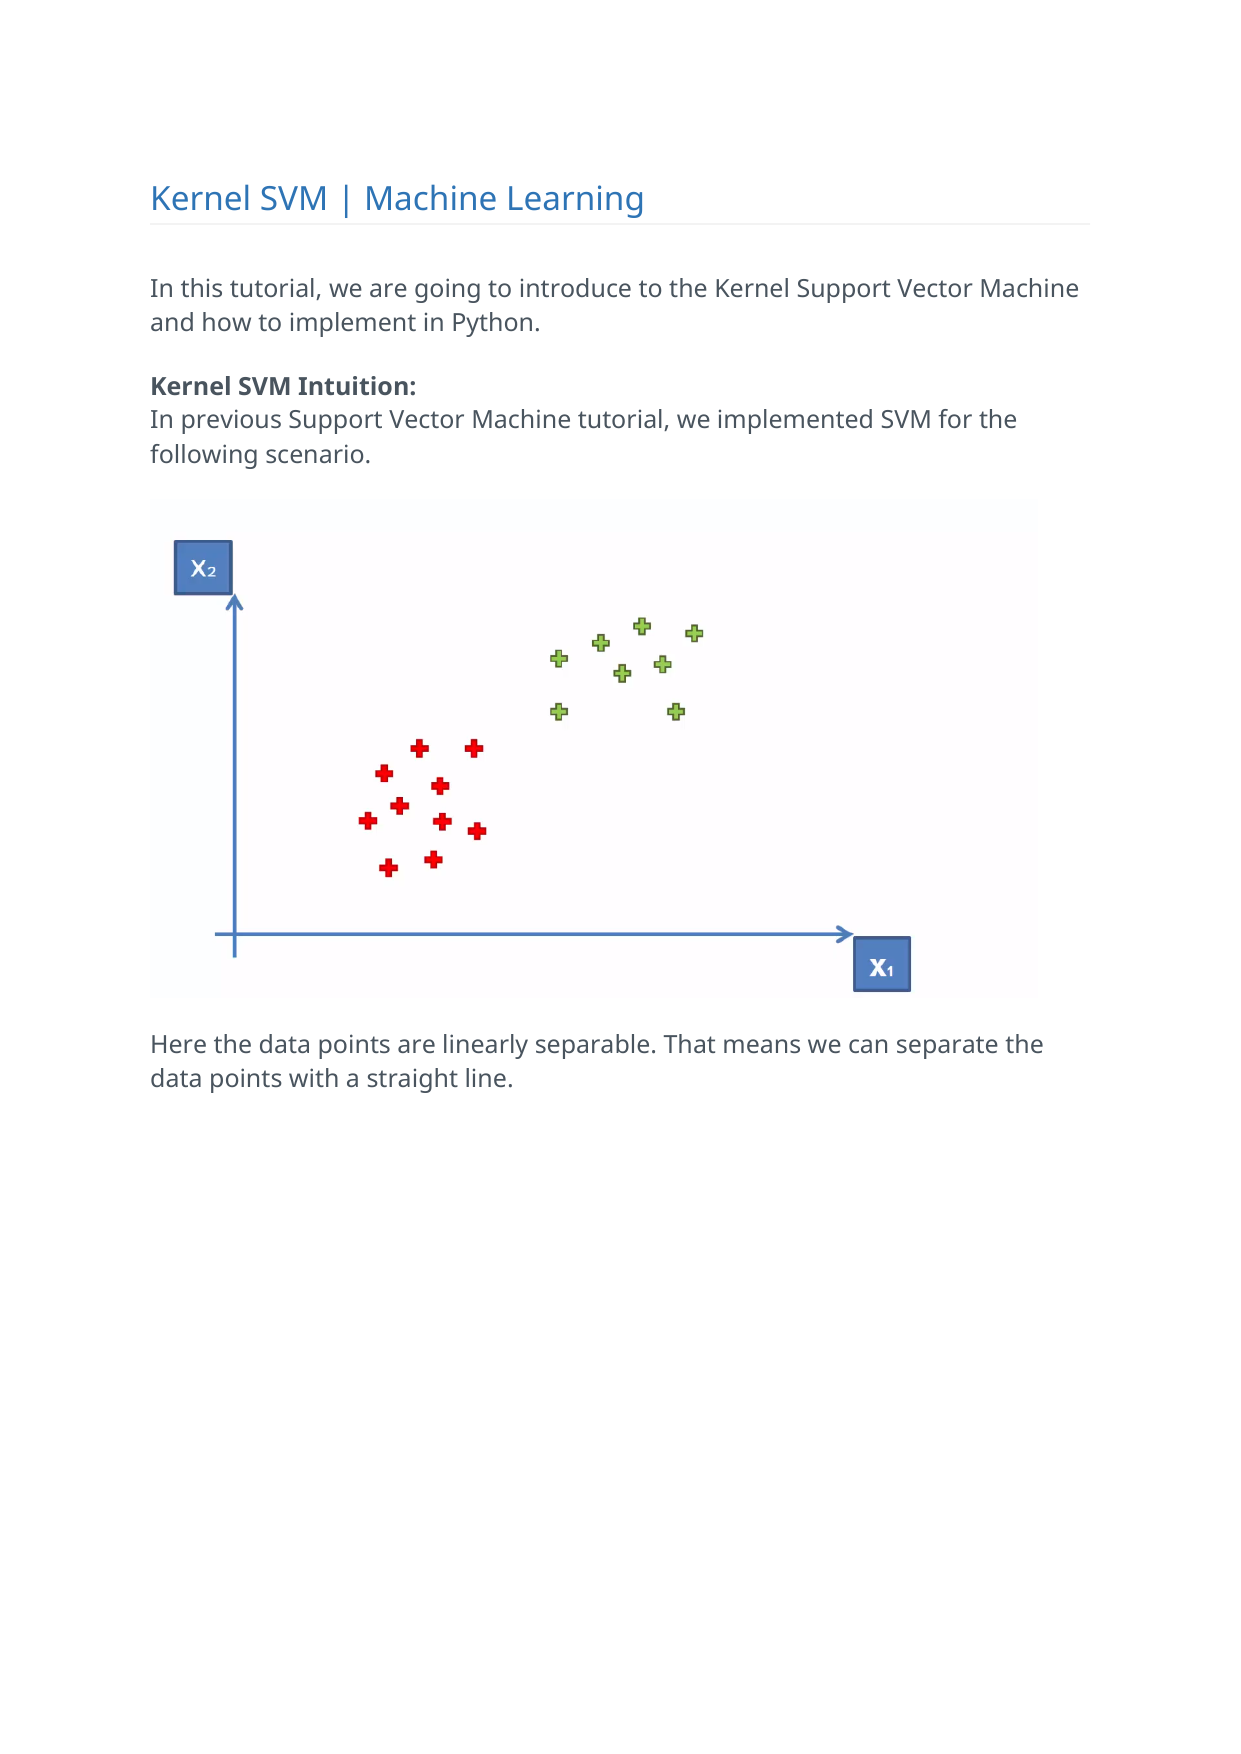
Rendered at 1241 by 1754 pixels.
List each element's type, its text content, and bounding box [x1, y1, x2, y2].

text Kernel SVM Intuition: In previous Support Vector Machine tutorial, we implemented SVM for the following scenario. [150, 368, 1090, 470]
text Here the data points are linearly separable. That means we can separate the data points with a straight line. [150, 1027, 1090, 1095]
subtitle Kernel SVM | Machine Learning [150, 175, 1090, 220]
text In this tutorial, we are going to introduce to the Kernel Support Vector Machine and how to implement in Python. [150, 271, 1090, 339]
picture [150, 499, 1038, 998]
